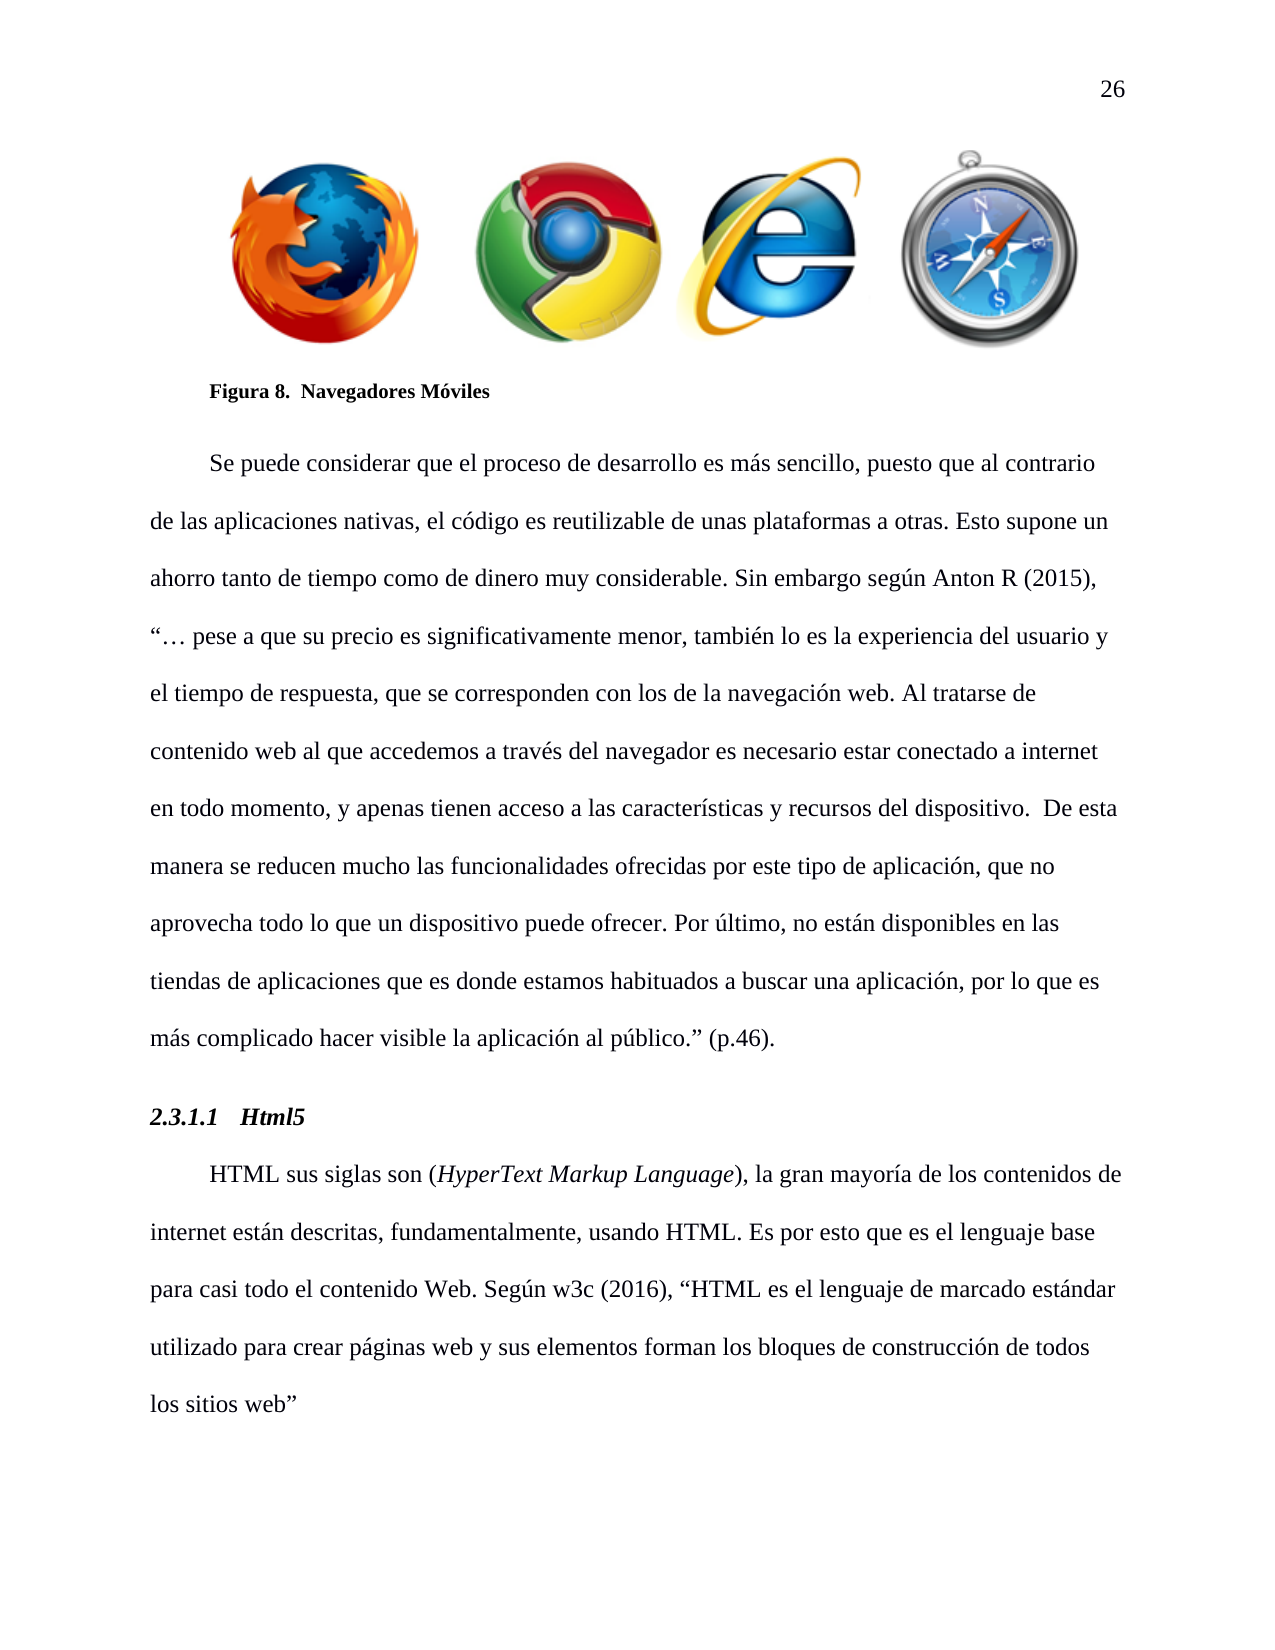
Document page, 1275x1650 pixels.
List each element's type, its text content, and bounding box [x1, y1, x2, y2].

picture [209, 150, 1080, 351]
subtitle Html5 [150, 1102, 1125, 1130]
text HTML sus siglas son (HyperText Markup Language), la gran mayoría de los contenidos de internet están descritas, fundamentalmente, usando HTML. Es por esto que es el lenguaje base para casi todo el contenido Web. Según w3c (2016), “HTML es el lenguaje de marcado estándar utilizado para crear páginas web y sus elementos forman los bloques de construcción de todos los sitios web” [150, 1159, 1125, 1418]
text Se puede considerar que el proceso de desarrollo es más sencillo, puesto que al contrario de las aplicaciones nativas, el código es reutilizable de unas plataformas a otras. Esto supone un ahorro tanto de tiempo como de dinero muy considerable. Sin embargo según Anton R (2015), “… pese a que su precio es significativamente menor, también lo es la experiencia del usuario y el tiempo de respuesta, que se corresponden con los de la navegación web. Al tratarse de contenido web al que accedemos a través del navegador es necesario estar conectado a internet en todo momento, y apenas tienen acceso a las características y recursos del dispositivo. De esta manera se reducen mucho las funcionalidades ofrecidas por este tipo de aplicación, que no aprovecha todo lo que un dispositivo puede ofrecer. Por último, no están disponibles en las tiendas de aplicaciones que es donde estamos habituados a buscar una aplicación, por lo que es más complicado hacer visible la aplicación al público.” (p.46). [150, 448, 1125, 1052]
